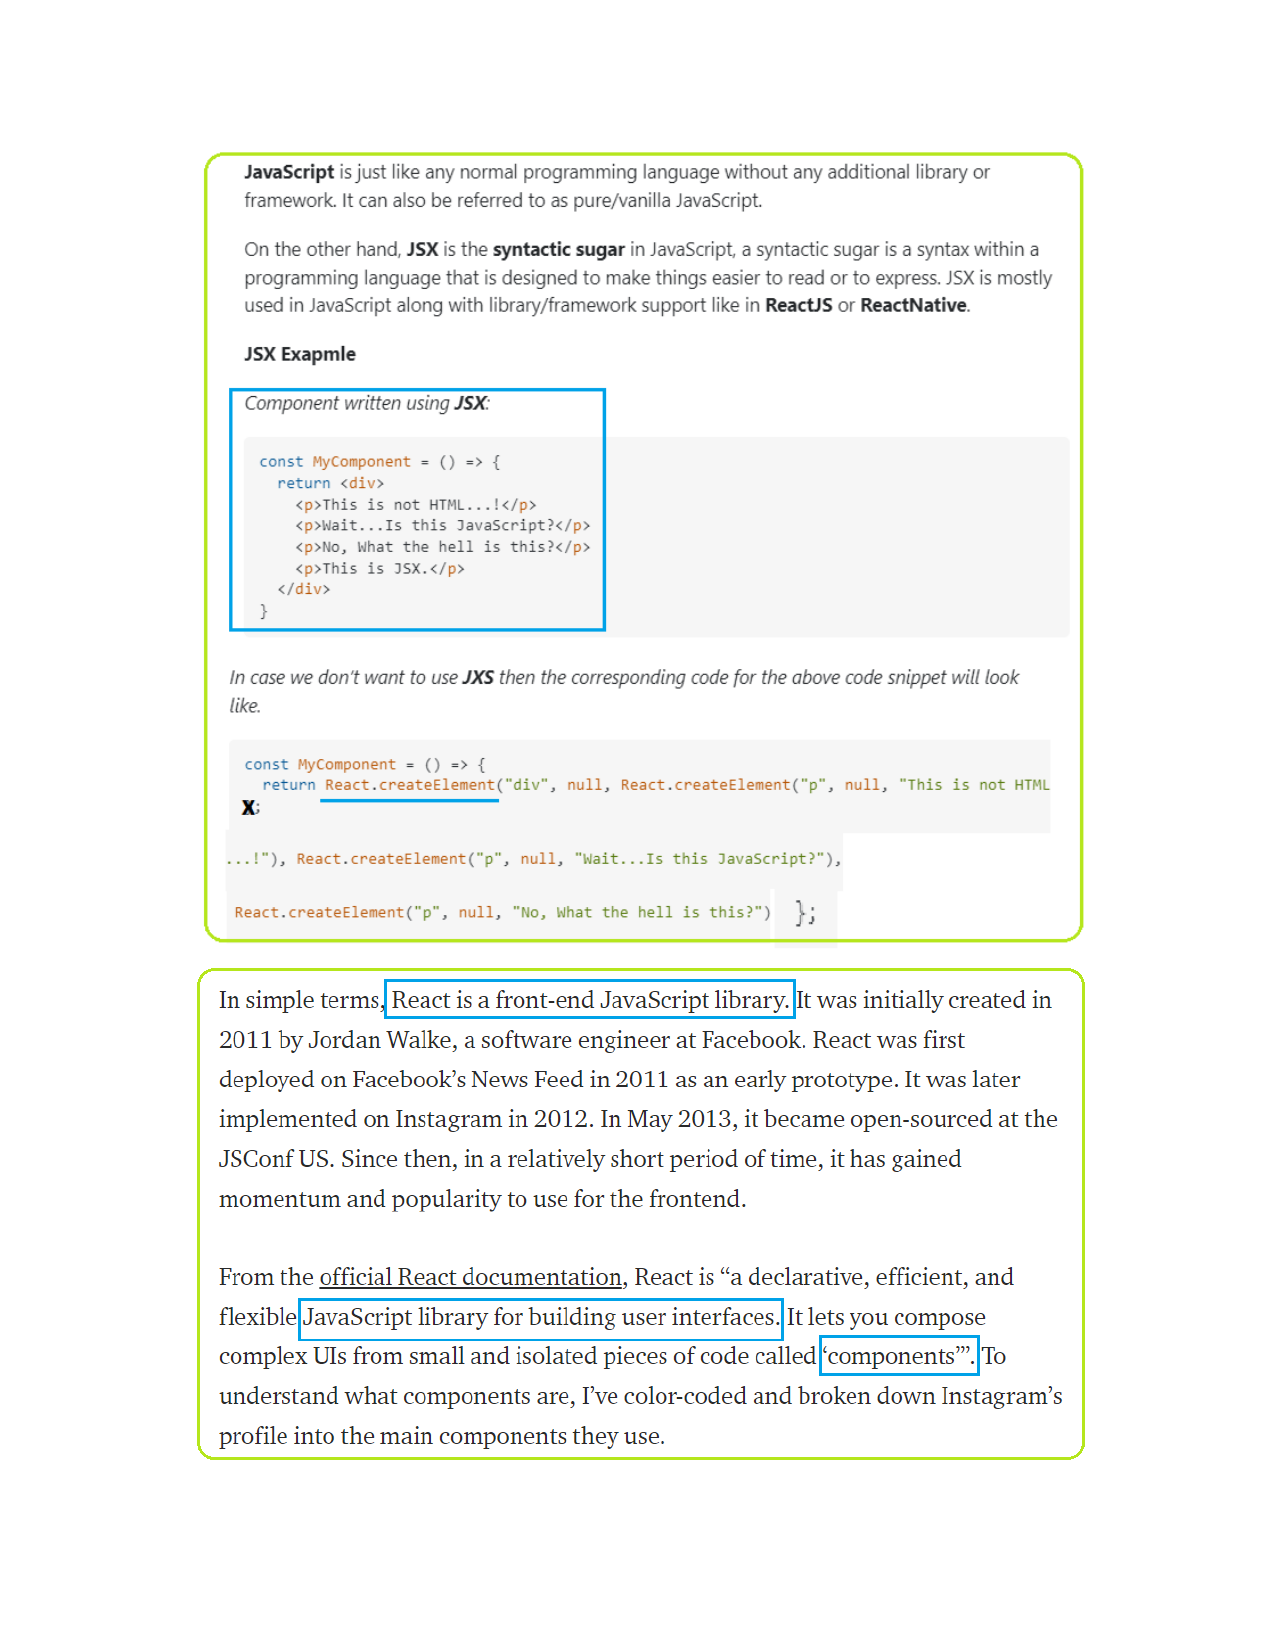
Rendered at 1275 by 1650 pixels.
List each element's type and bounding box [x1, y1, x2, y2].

picture [187, 956, 1088, 1467]
picture [187, 150, 1088, 955]
